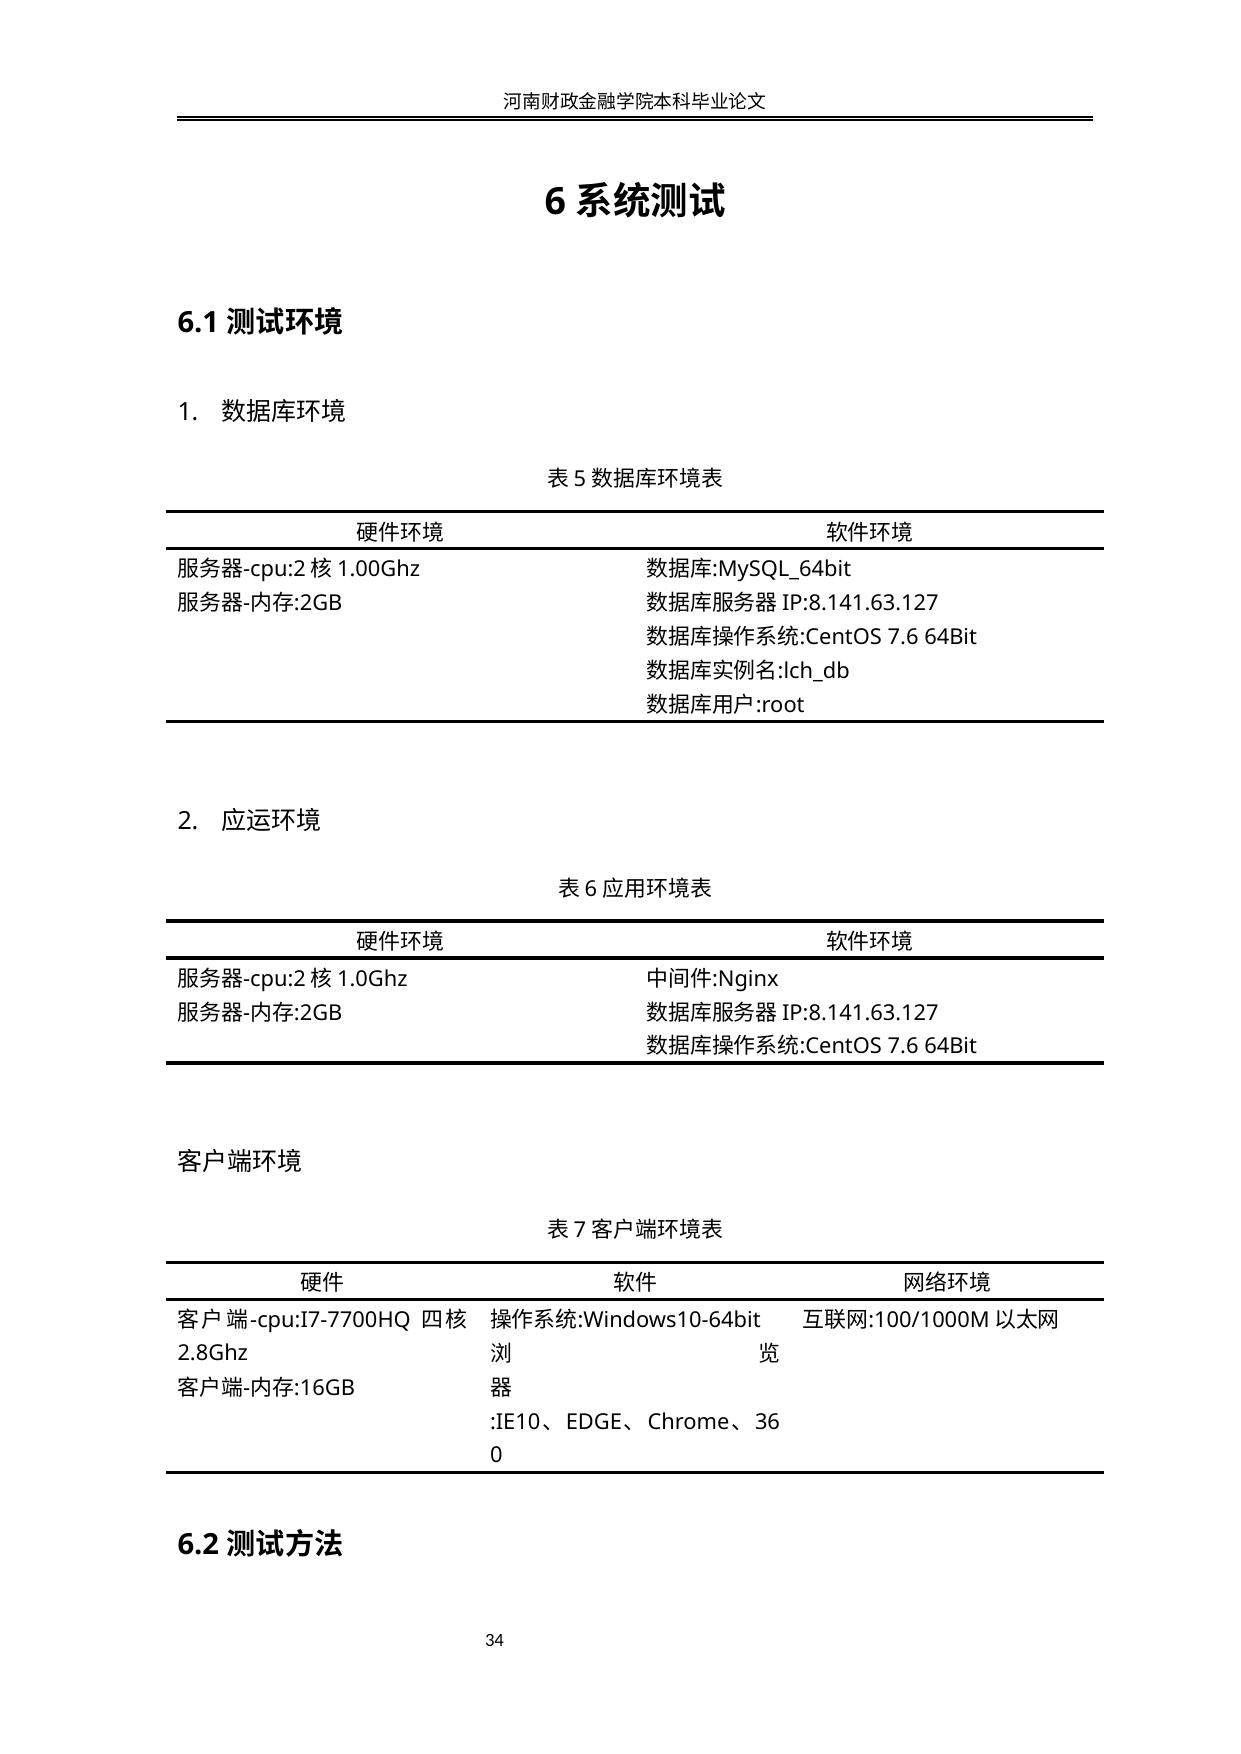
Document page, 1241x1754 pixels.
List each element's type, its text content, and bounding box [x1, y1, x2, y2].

text 客户端环境 [177, 1126, 1093, 1194]
table_header 硬件环境 [166, 513, 635, 547]
table_header 网络环境 [791, 1264, 1104, 1298]
text 6.1 测试环境 [177, 286, 1093, 354]
table_cell 服务器-cpu:2核 1.0Ghz 服务器-内存:2GB [166, 960, 635, 1061]
table_cell 互联网:100/1000M以太网 [791, 1301, 1104, 1471]
table_cell 客户端-cpu:I7-7700HQ 四核2.8Ghz 客户端-内存:16GB [166, 1301, 478, 1471]
table_header 硬件 [166, 1264, 478, 1298]
table_cell 操作系统:Windows10-64bit 浏览器:IE10、EDGE、Chrome、360 [479, 1301, 791, 1471]
text 表7 客户端环境表 [177, 1212, 1093, 1246]
table_header 软件环境 [635, 513, 1104, 547]
table_cell 服务器-cpu:2核 1.00Ghz 服务器-内存:2GB [166, 550, 635, 720]
subtitle 6 系统测试 [177, 164, 1093, 232]
text 6.2 测试方法 [177, 1508, 1093, 1576]
table_cell 数据库:MySQL_64bit 数据库服务器IP:8.141.63.127 数据库操作系统:CentOS 7.6 64Bit 数据库实例名:lch_db 数据库用户:root [635, 550, 1104, 720]
list 数据库环境 [177, 375, 1093, 443]
table_header 硬件环境 [166, 923, 635, 956]
table_header 软件 [479, 1264, 791, 1298]
text 表6 应用环境表 [177, 871, 1093, 904]
list 应运环境 [177, 784, 1093, 852]
table_header 软件环境 [635, 923, 1104, 956]
text 表5 数据库环境表 [177, 461, 1093, 495]
table_cell 中间件:Nginx 数据库服务器IP:8.141.63.127 数据库操作系统:CentOS 7.6 64Bit [635, 960, 1104, 1061]
